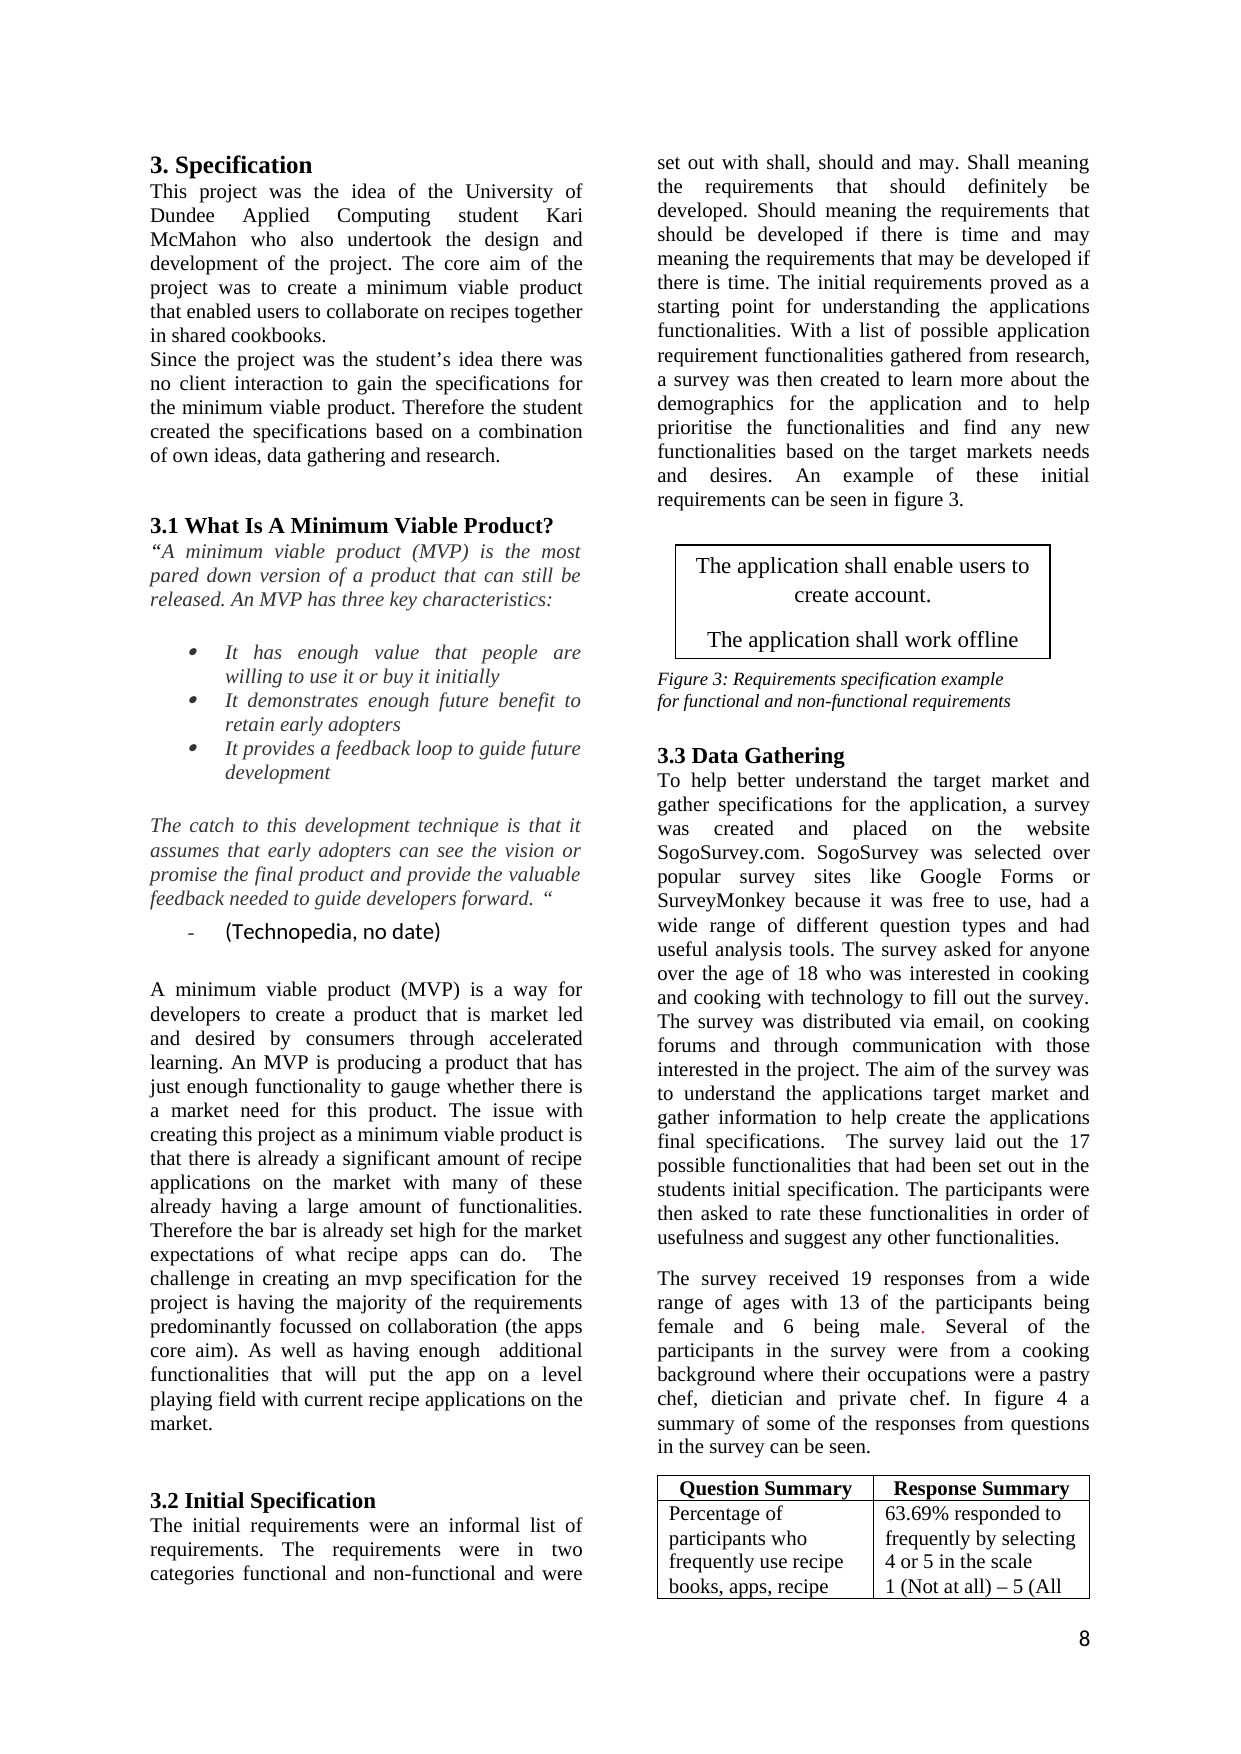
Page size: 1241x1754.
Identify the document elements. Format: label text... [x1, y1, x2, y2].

table_header Response Summary [874, 1476, 1089, 1500]
table_cell 63.69% responded to frequently by selecting 4 or 5 in the scale 1 (Not at all) – 5 (All the time) [874, 1501, 1089, 1598]
subtitle 3.1 What Is A Minimum Viable Product? [150, 512, 583, 538]
table_cell Percentage of participants who frequently use recipe books, apps, recipe websites [658, 1501, 873, 1598]
table_header Question Summary [658, 1476, 873, 1500]
text The initial requirements were an informal list of requirements. The requirements were in two categories functional and non-functional and were set out with shall, should and may. Shall meaning the requirements that should definitely be developed. Should meaning the requirements that should be developed if there is time and may meaning the requirements that may be developed if there is time. The initial requirements proved as a starting point for understanding the applications functionalities. With a list of possible application requirement functionalities gathered from research, a survey was then created to learn more about the demographics for the application and to help prioritise the functionalities and find any new functionalities based on the target markets needs and desires. An example of these initial requirements can be seen in figure 3. [657, 150, 1090, 511]
text To help better understand the target market and gather specifications for the application, a survey was created and placed on the website SogoSurvey.com. SogoSurvey was selected over popular survey sites like Google Forms or SurveyMonkey because it was free to use, had a wide range of different question types and had useful analysis tools. The survey asked for anyone over the age of 18 who was interested in cooking and cooking with technology to fill out the survey. The survey was distributed via email, on cooking forums and through communication with those interested in the project. The aim of the survey was to understand the applications target market and gather information to help create the applications final specifications. The survey laid out the 17 possible functionalities that had been set out in the students initial specification. The participants were then asked to rate these functionalities in order of usefulness and suggest any other functionalities. [657, 768, 1090, 1249]
list It demonstrates enough future benefit to retain early adopters [187, 688, 583, 736]
subtitle 3.3 Data Gathering [657, 742, 1090, 768]
text Since the project was the student’s idea there was no client interaction to gain the specifications for the minimum viable product. Therefore the student created the specifications based on a combination of own ideas, data gathering and research. [150, 347, 583, 467]
text “A minimum viable product (MVP) is the most pared down version of a product that can still be released. An MVP has three key characteristics: [150, 538, 583, 611]
text The survey received 19 responses from a wide range of ages with 13 of the participants being female and 6 being male. Several of the participants in the survey were from a cooking background where their occupations were a pastry chef, dietician and private chef. In figure 4 a summary of some of the responses from questions in the survey can be seen. [657, 1266, 1090, 1458]
subtitle 3. Specification [150, 150, 583, 179]
list It has enough value that people are willing to use it or buy it initially [187, 640, 583, 688]
text This project was the idea of the University of Dundee Applied Computing student Kari McMahon who also undertook the design and development of the project. The core aim of the project was to create a minimum viable product that enabled users to collaborate on recipes together in shared cookbooks. [150, 179, 583, 347]
text The catch to this development technique is that it assumes that early adopters can see the vision or promise the final product and provide the valuable feedback needed to guide developers forward. “ [150, 813, 583, 910]
text A minimum viable product (MVP) is a way for developers to create a product that is market led and desired by consumers through accelerated learning. An MVP is producing a product that has just enough functionality to gauge whether there is a market need for this product. The issue with creating this project as a minimum viable product is that there is already a significant amount of recipe applications on the market with many of these already having a large amount of functionalities. Therefore the bar is already set high for the market expectations of what recipe apps can do. The challenge in creating an mvp specification for the project is having the majority of the requirements predominantly focussed on collaboration (the apps core aim). As well as having enough additional functionalities that will put the app on a level playing field with current recipe applications on the market. [150, 977, 583, 1434]
list It provides a feedback loop to guide future development [187, 736, 583, 784]
subtitle 3.2 Initial Specification [150, 1487, 583, 1513]
